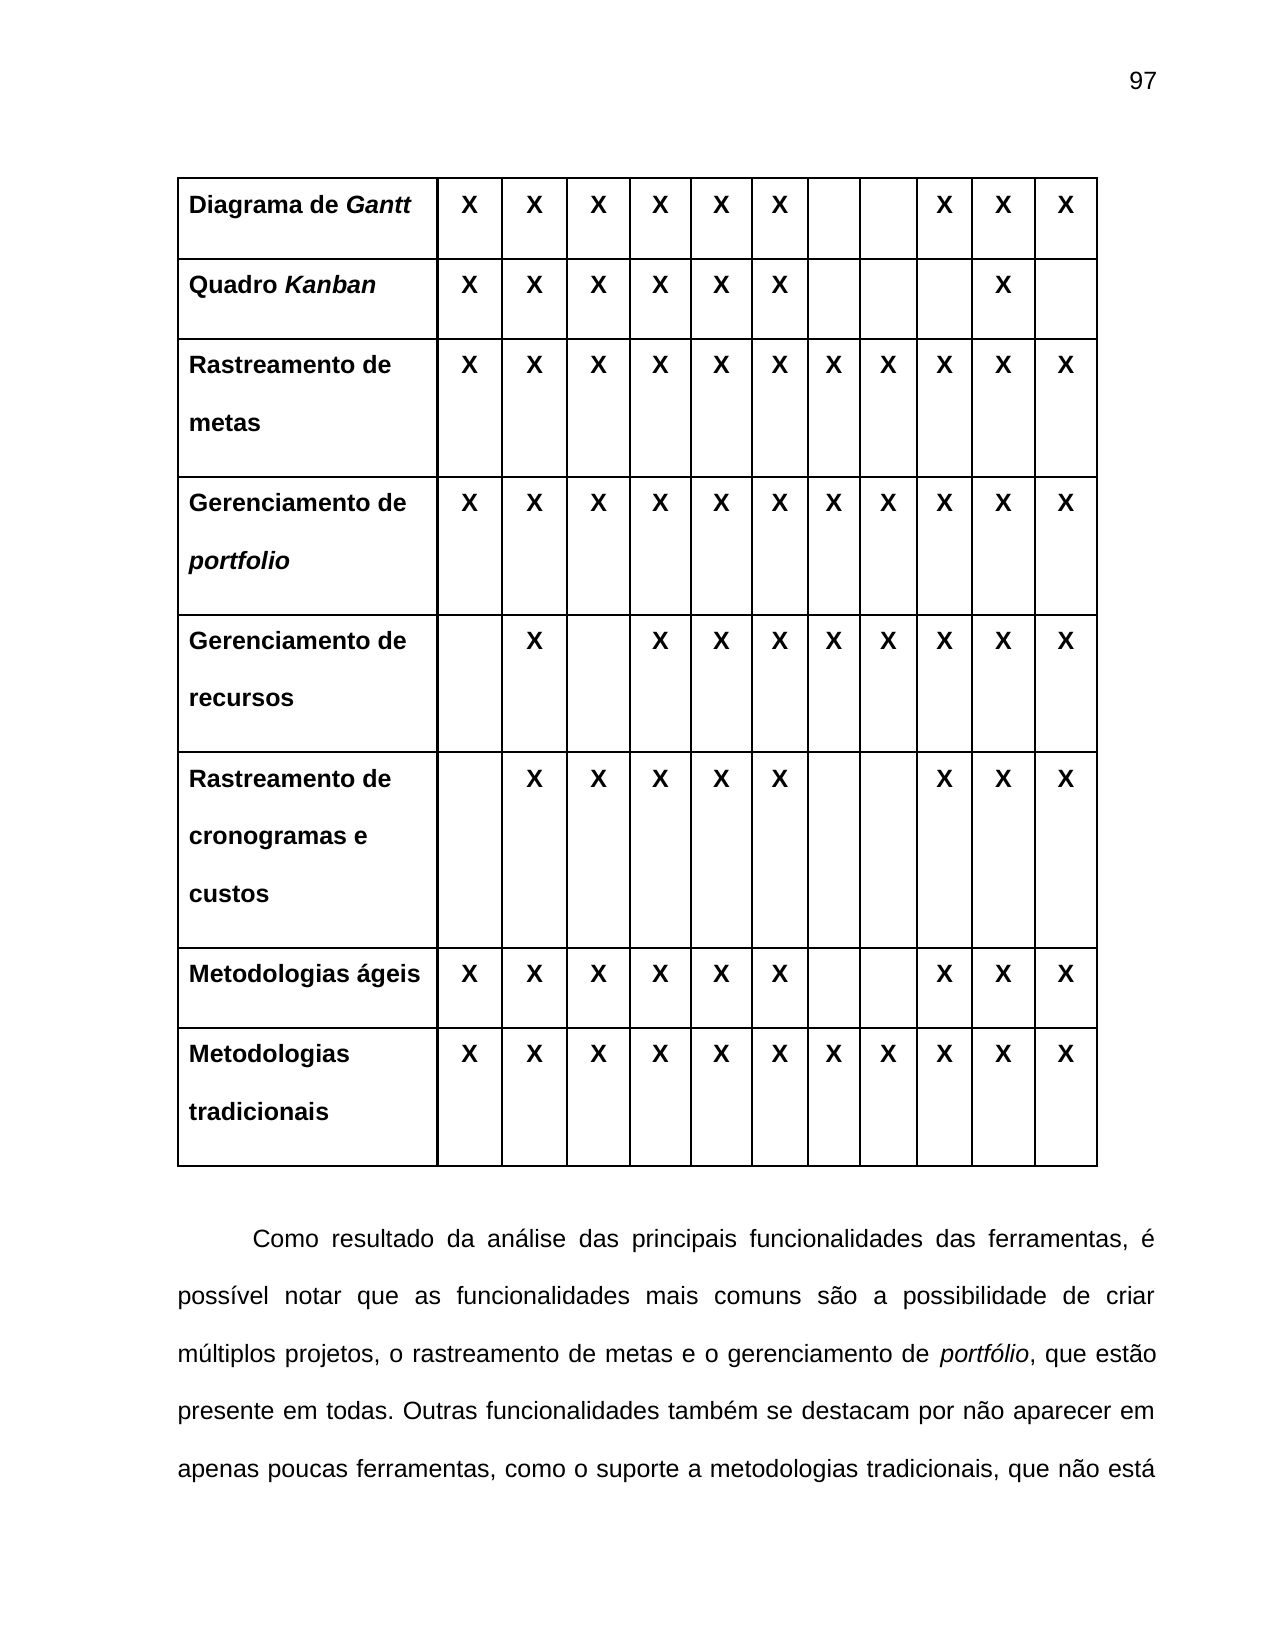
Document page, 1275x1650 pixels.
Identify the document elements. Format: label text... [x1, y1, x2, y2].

table_cell X [1036, 1029, 1096, 1165]
table_cell X [753, 340, 807, 476]
table_cell [1036, 260, 1096, 338]
table_cell X [439, 260, 501, 338]
table_cell X [439, 1029, 501, 1165]
table_cell [861, 260, 916, 338]
table_cell X [973, 478, 1034, 613]
table_cell X [631, 753, 690, 947]
table_cell Gerenciamento de recursos [179, 616, 436, 751]
table_cell X [692, 179, 751, 257]
table_cell [861, 949, 916, 1027]
table_cell X [1036, 478, 1096, 613]
table_cell [918, 260, 971, 338]
table_cell [809, 949, 859, 1027]
table_cell X [631, 478, 690, 613]
table_cell X [1036, 179, 1096, 257]
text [177, 1224, 1157, 1482]
table_cell X [918, 949, 971, 1027]
table_cell X [503, 340, 566, 476]
table_cell X [1036, 753, 1096, 947]
table_cell X [568, 179, 629, 257]
table_cell X [568, 949, 629, 1027]
table_cell [439, 753, 501, 947]
table_cell X [439, 949, 501, 1027]
table_cell X [918, 753, 971, 947]
table_cell X [861, 478, 916, 613]
table_cell X [503, 179, 566, 257]
table_cell X [692, 616, 751, 751]
table_cell X [503, 949, 566, 1027]
table_cell X [692, 949, 751, 1027]
table_cell [861, 179, 916, 257]
table_cell X [568, 260, 629, 338]
table_cell Gerenciamento de portfolio [179, 478, 436, 613]
table_cell X [692, 1029, 751, 1165]
table_cell X [973, 260, 1034, 338]
table_cell X [973, 616, 1034, 751]
table_cell [809, 179, 859, 257]
table_cell X [973, 1029, 1034, 1165]
table_cell X [692, 753, 751, 947]
table_cell X [568, 1029, 629, 1165]
table_cell X [809, 478, 859, 613]
table_cell X [568, 478, 629, 613]
table_cell X [973, 949, 1034, 1027]
table_cell X [861, 340, 916, 476]
table_cell X [918, 340, 971, 476]
table_cell X [692, 340, 751, 476]
table_cell X [631, 340, 690, 476]
table_cell X [631, 616, 690, 751]
table_cell X [568, 340, 629, 476]
table_cell X [439, 478, 501, 613]
table_cell Metodologias tradicionais [179, 1029, 436, 1165]
table_cell X [503, 1029, 566, 1165]
table_cell X [439, 340, 501, 476]
table_cell X [568, 753, 629, 947]
table_cell X [918, 1029, 971, 1165]
table_cell Rastreamento de metas [179, 340, 436, 476]
table_cell X [1036, 340, 1096, 476]
table_cell X [973, 340, 1034, 476]
table_cell X [753, 1029, 807, 1165]
table_cell X [631, 949, 690, 1027]
table_cell [568, 616, 629, 751]
table_cell X [753, 753, 807, 947]
table_cell X [439, 179, 501, 257]
table_cell X [918, 616, 971, 751]
table_cell [809, 753, 859, 947]
table_cell Rastreamento de cronogramas e custos [179, 753, 436, 947]
table_cell X [503, 753, 566, 947]
table_cell X [861, 616, 916, 751]
table_cell X [918, 478, 971, 613]
table_cell X [861, 1029, 916, 1165]
table_cell [439, 616, 501, 751]
table_cell X [1036, 949, 1096, 1027]
table_cell Quadro Kanban [179, 260, 436, 338]
table_cell X [1036, 616, 1096, 751]
table_cell [809, 260, 859, 338]
table_cell X [503, 260, 566, 338]
table_cell X [692, 478, 751, 613]
table_cell X [503, 616, 566, 751]
table_cell X [973, 753, 1034, 947]
table_cell X [503, 478, 566, 613]
table_cell X [753, 260, 807, 338]
table_cell X [809, 1029, 859, 1165]
table_cell X [753, 478, 807, 613]
table_cell X [918, 179, 971, 257]
table_cell Diagrama de Gantt [179, 179, 436, 257]
table_cell [861, 753, 916, 947]
table_cell X [753, 949, 807, 1027]
table_cell X [631, 179, 690, 257]
table_cell X [809, 616, 859, 751]
table_cell X [753, 616, 807, 751]
table_cell X [631, 260, 690, 338]
table_cell X [753, 179, 807, 257]
table_cell Metodologias ágeis [179, 949, 436, 1027]
table_cell X [692, 260, 751, 338]
table_cell X [631, 1029, 690, 1165]
table_cell X [809, 340, 859, 476]
table_cell X [973, 179, 1034, 257]
